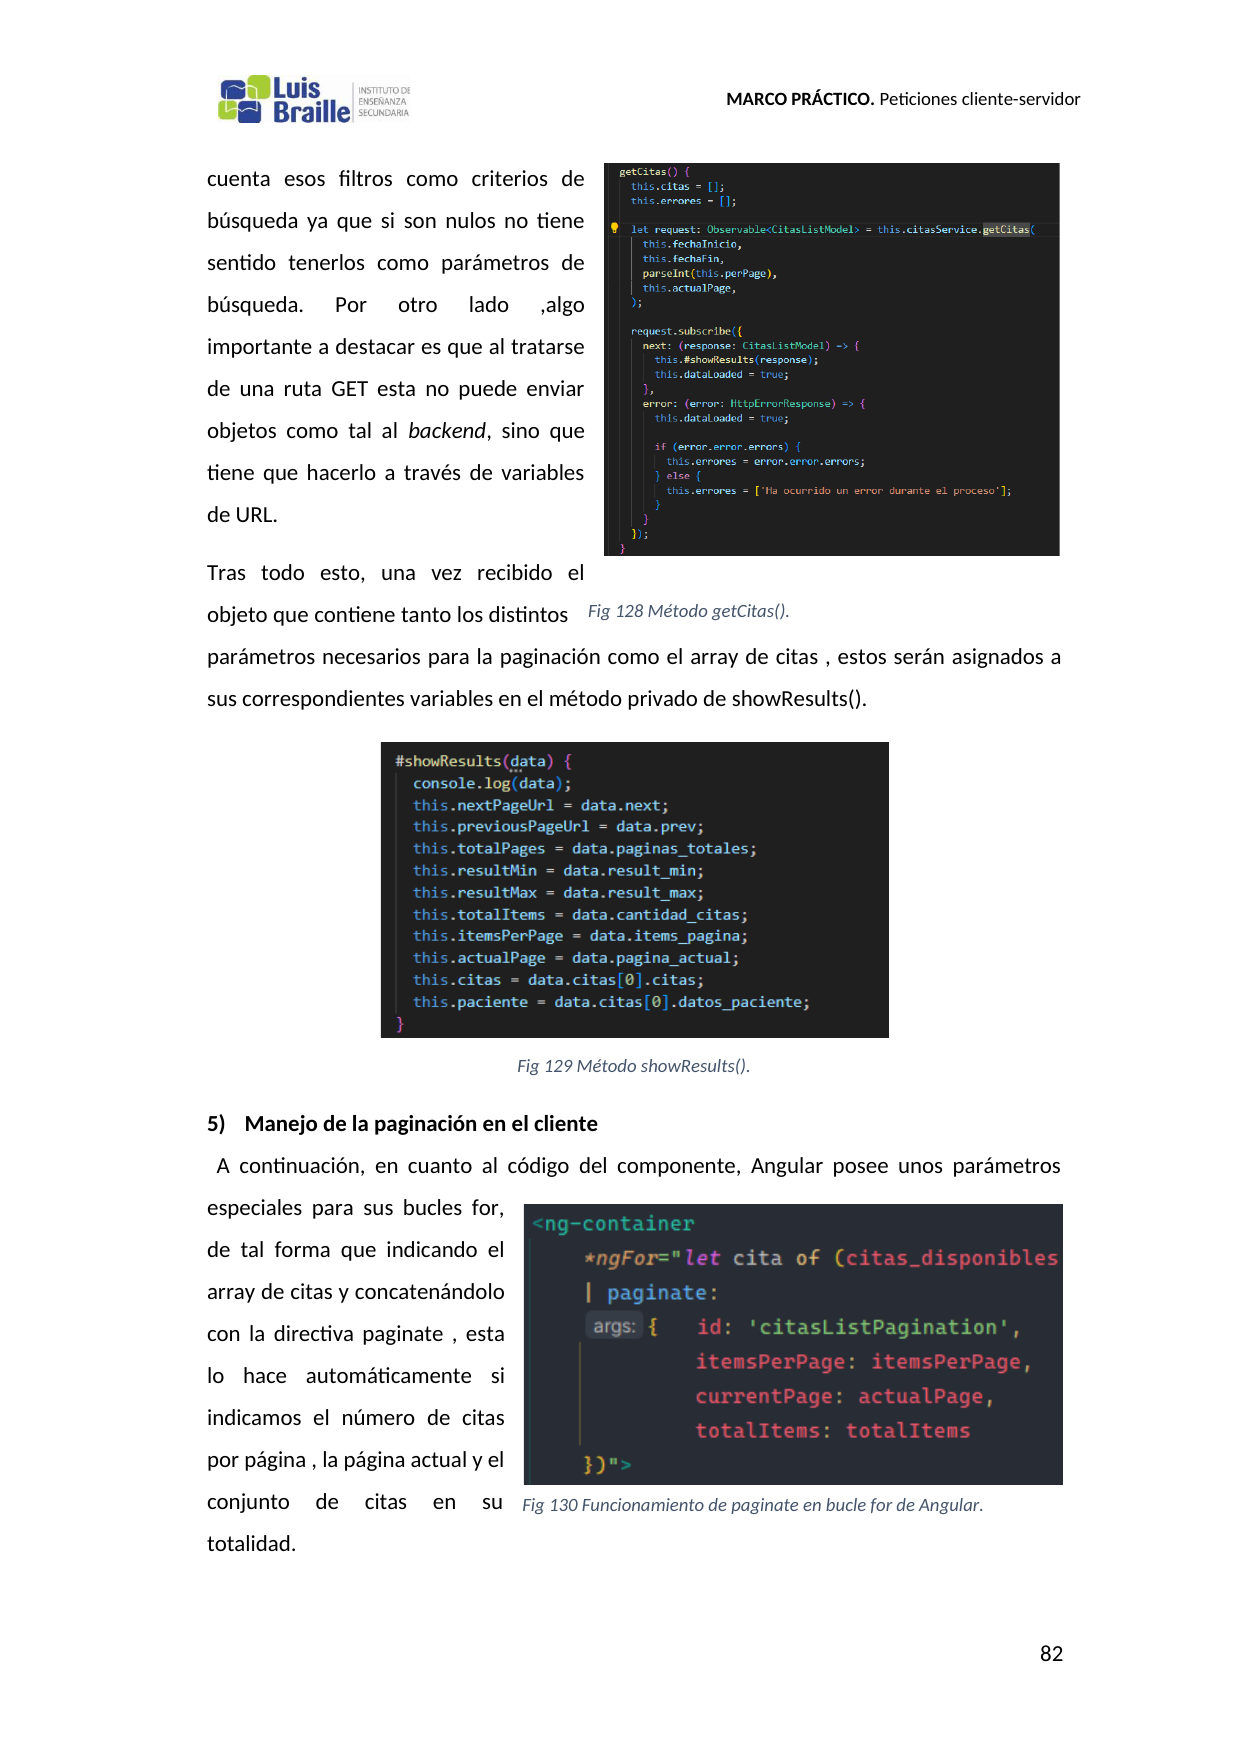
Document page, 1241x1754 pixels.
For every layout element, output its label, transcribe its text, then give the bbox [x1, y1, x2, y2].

text Fig 129 Método showResults(). [207, 1054, 1063, 1077]
picture [523, 1204, 1063, 1485]
text Tras todo esto, una vez recibido el objeto que contiene tanto los distintos parámetros necesarios para la paginación como el array de citas , estos serán asignados a sus correspondientes variables en el método privado de showResults(). [207, 558, 1063, 712]
list Manejo de la paginación en el cliente [207, 1109, 1063, 1138]
picture [380, 742, 889, 1038]
picture [603, 163, 1060, 555]
